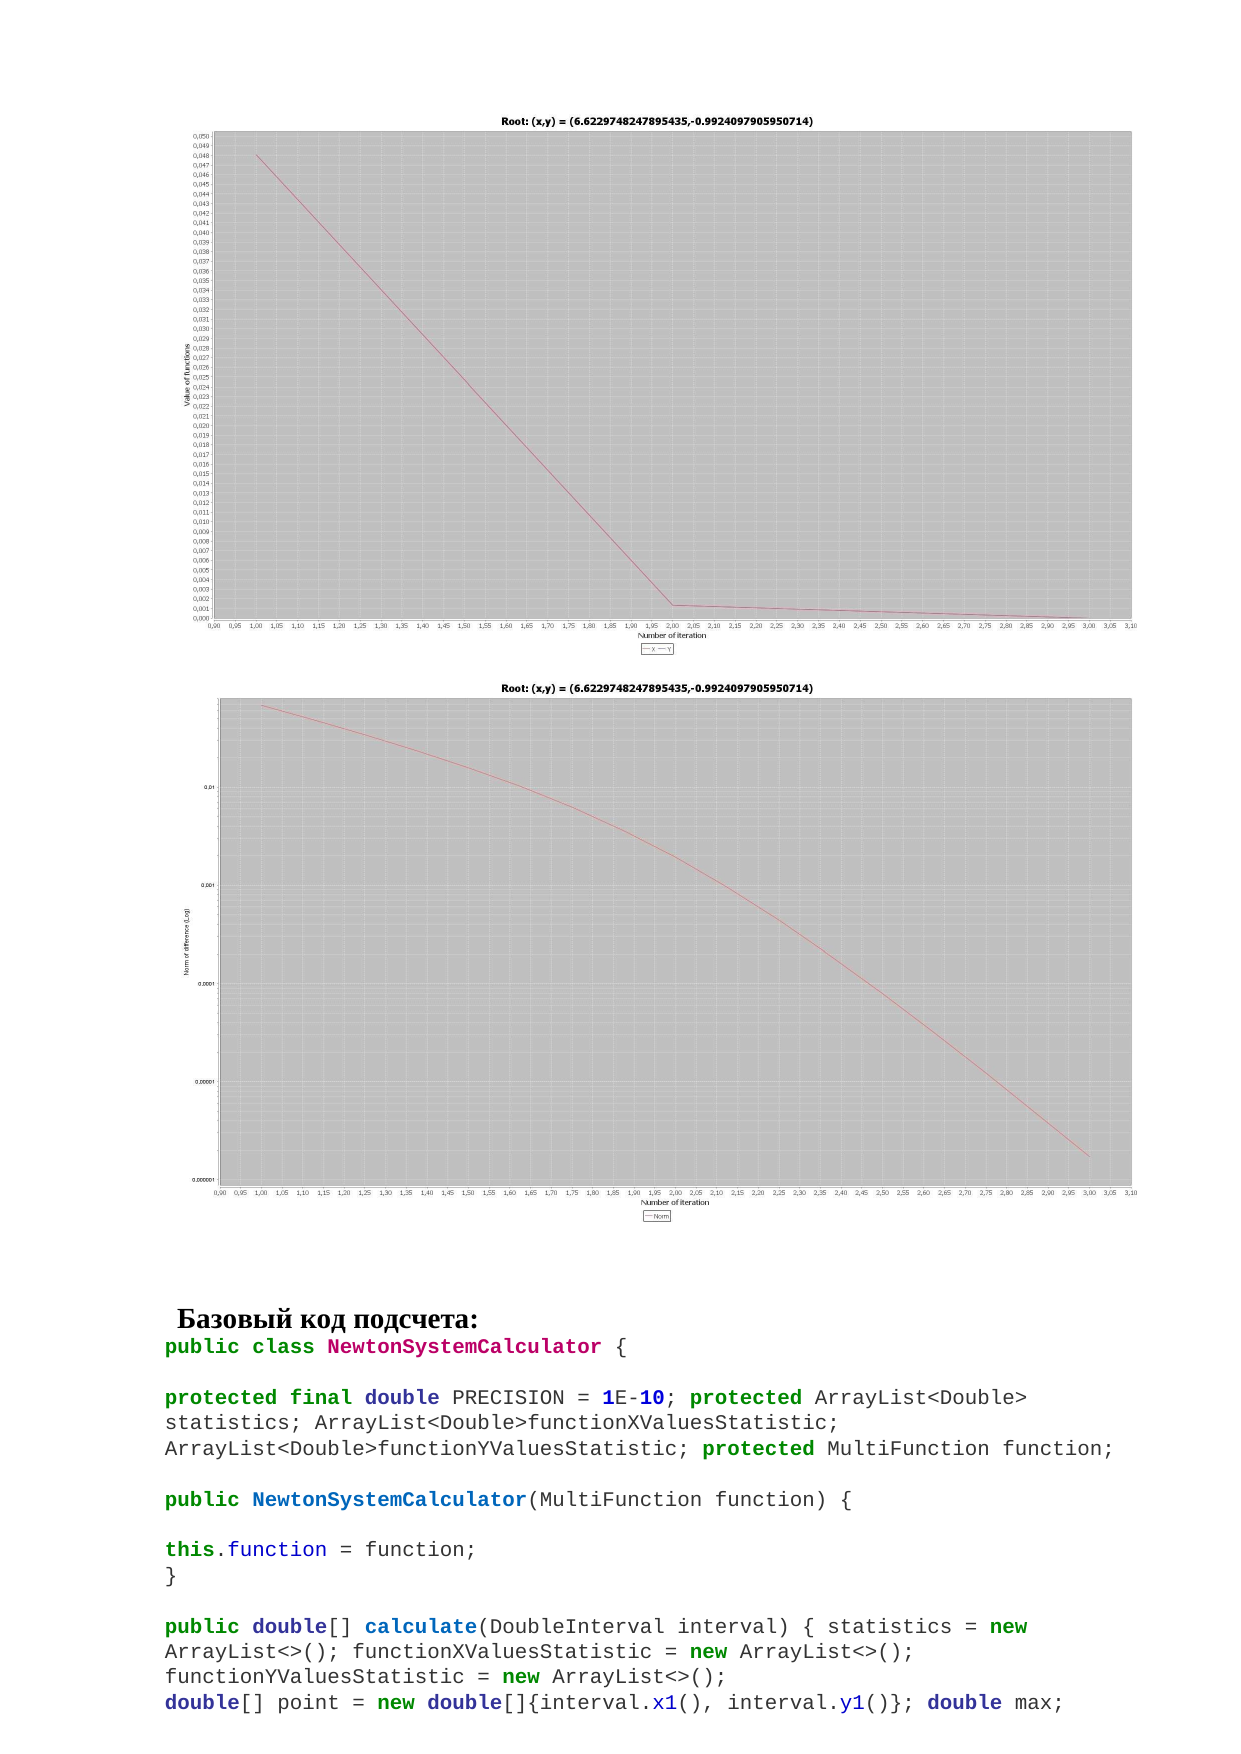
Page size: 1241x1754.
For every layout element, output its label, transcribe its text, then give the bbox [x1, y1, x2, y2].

text double[] point = new double[]{interval.x1(), interval.y1()}; double max; [164, 1690, 1173, 1716]
text Базовый код подсчета: [177, 1301, 1173, 1334]
text public NewtonSystemCalculator(MultiFunction function) { [164, 1487, 1173, 1512]
text public class NewtonSystemCalculator { [164, 1334, 1173, 1360]
picture [181, 114, 1137, 655]
text public double[] calculate(DoubleInterval interval) { statistics = new ArrayList<>(); functionXValuesStatistic = new ArrayList<>(); functionYValuesStatistic = new ArrayList<>(); [164, 1614, 1173, 1690]
text this.function = function; [164, 1538, 1173, 1563]
text } [164, 1563, 1173, 1588]
text protected final double PRECISION = 1E-10; protected ArrayList<Double> statistics; ArrayList<Double>functionXValuesStatistic; ArrayList<Double>functionYValuesStatistic; protected MultiFunction function; [164, 1385, 1173, 1461]
picture [181, 681, 1137, 1222]
